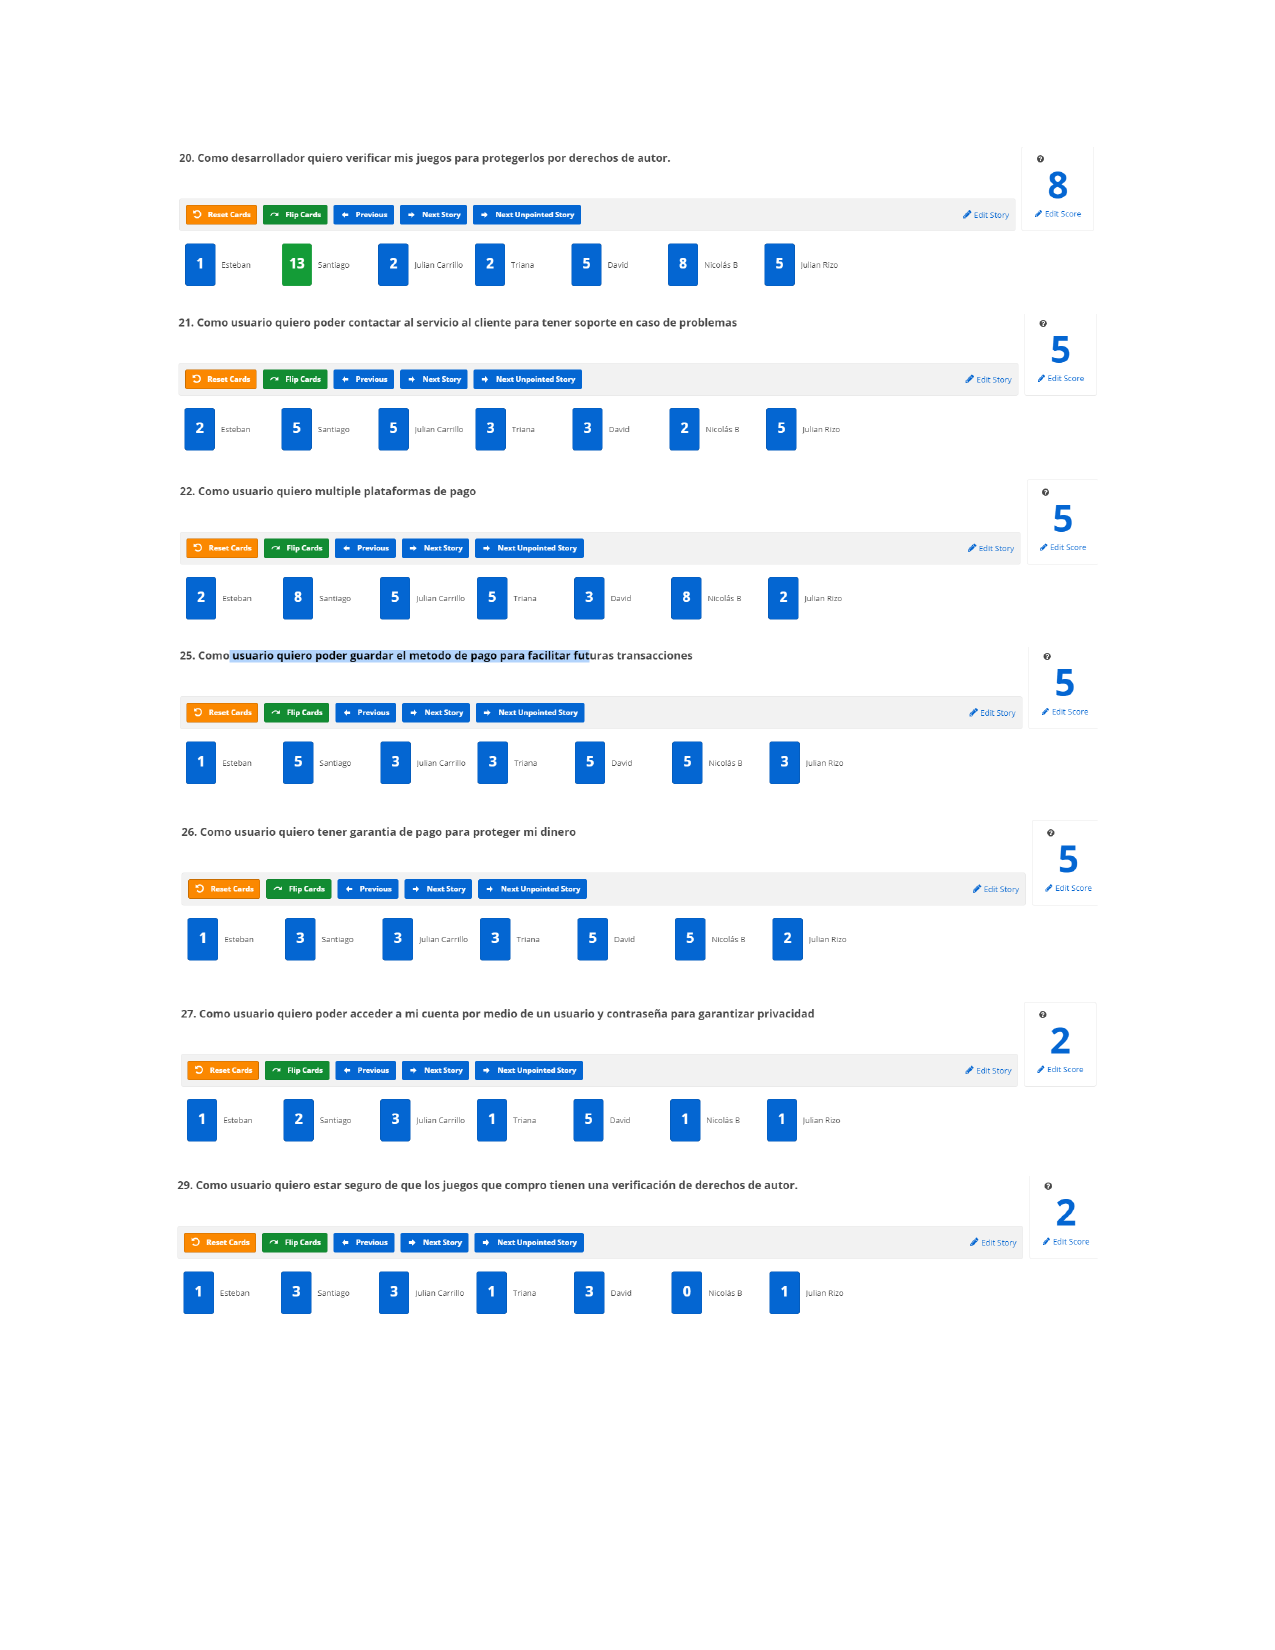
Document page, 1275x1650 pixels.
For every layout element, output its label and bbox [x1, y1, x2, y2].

picture [177, 647, 1098, 801]
picture [177, 1176, 1098, 1336]
picture [177, 147, 1098, 296]
picture [177, 1001, 1098, 1158]
picture [177, 819, 1098, 983]
picture [177, 476, 1098, 629]
picture [177, 314, 1098, 458]
